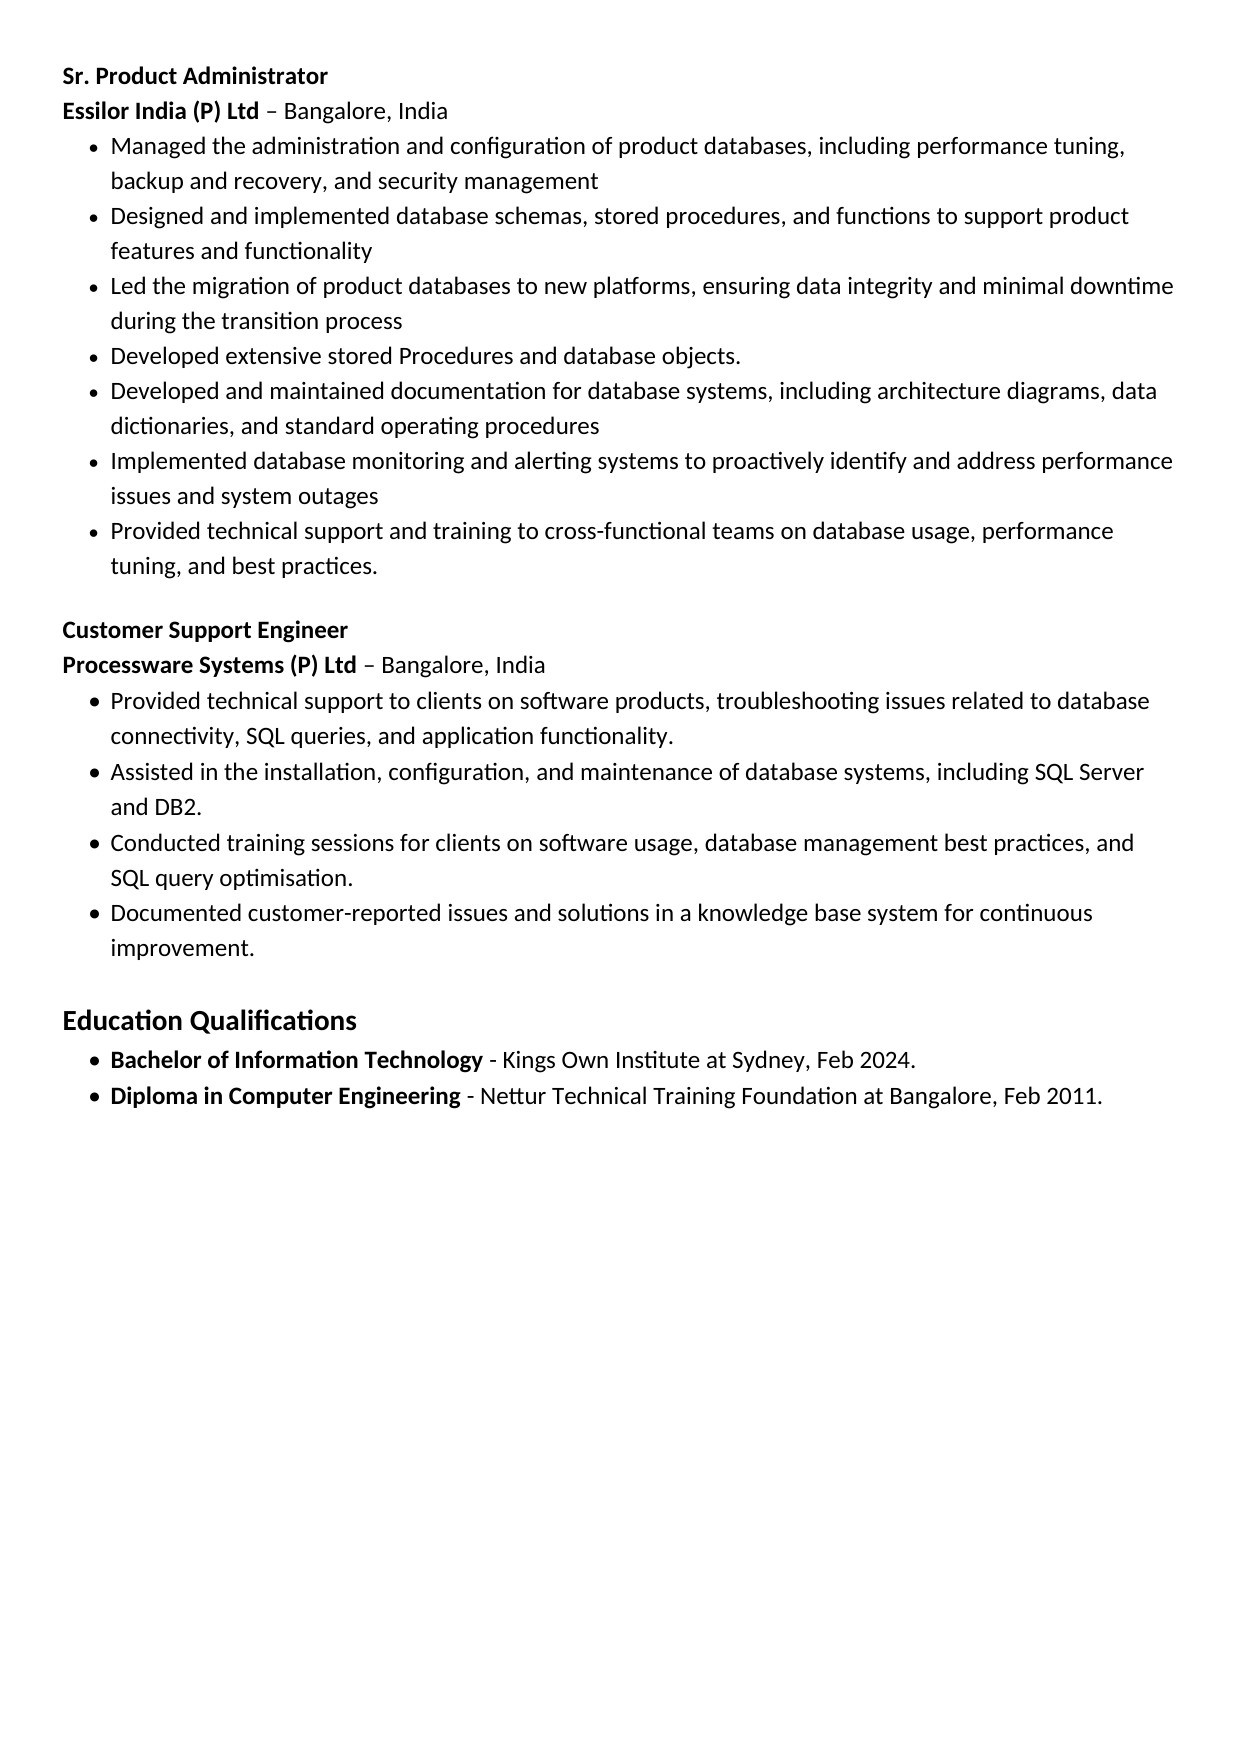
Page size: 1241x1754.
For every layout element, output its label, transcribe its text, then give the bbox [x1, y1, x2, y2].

text Essilor India (P) Ltd – Bangalore, India [62, 95, 1178, 126]
list Bachelor of Information Technology - Kings Own Institute at Sydney, Feb 2024. [88, 1043, 1178, 1075]
list Led the migration of product databases to new platforms, ensuring data integrity and minimal downtime during the transition process [88, 270, 1178, 336]
list Documented customer-reported issues and solutions in a knowledge base system for continuous improvement. [88, 897, 1178, 963]
text Sr. Product Administrator [62, 60, 1178, 91]
list Developed extensive stored Procedures and database objects. [88, 340, 1178, 371]
list Conducted training sessions for clients on software usage, database management best practices, and SQL query optimisation. [88, 826, 1178, 892]
title Education Qualifications [62, 1002, 1178, 1038]
text Processware Systems (P) Ltd – Bangalore, India [62, 649, 1178, 680]
list Implemented database monitoring and alerting systems to proactively identify and address performance issues and system outages [88, 445, 1178, 511]
list Provided technical support and training to cross-functional teams on database usage, performance tuning, and best practices. [88, 515, 1178, 581]
list Managed the administration and configuration of product databases, including performance tuning, backup and recovery, and security management [88, 130, 1178, 196]
list Assisted in the installation, configuration, and maintenance of database systems, including SQL Server and DB2. [88, 755, 1178, 821]
list Designed and implemented database schemas, stored procedures, and functions to support product features and functionality [88, 200, 1178, 266]
list Diploma in Computer Engineering - Nettur Technical Training Foundation at Bangalore, Feb 2011. [88, 1079, 1178, 1111]
list Developed and maintained documentation for database systems, including architecture diagrams, data dictionaries, and standard operating procedures [88, 375, 1178, 441]
list Provided technical support to clients on software products, troubleshooting issues related to database connectivity, SQL queries, and application functionality. [88, 684, 1178, 751]
text Customer Support Engineer [62, 614, 1178, 645]
